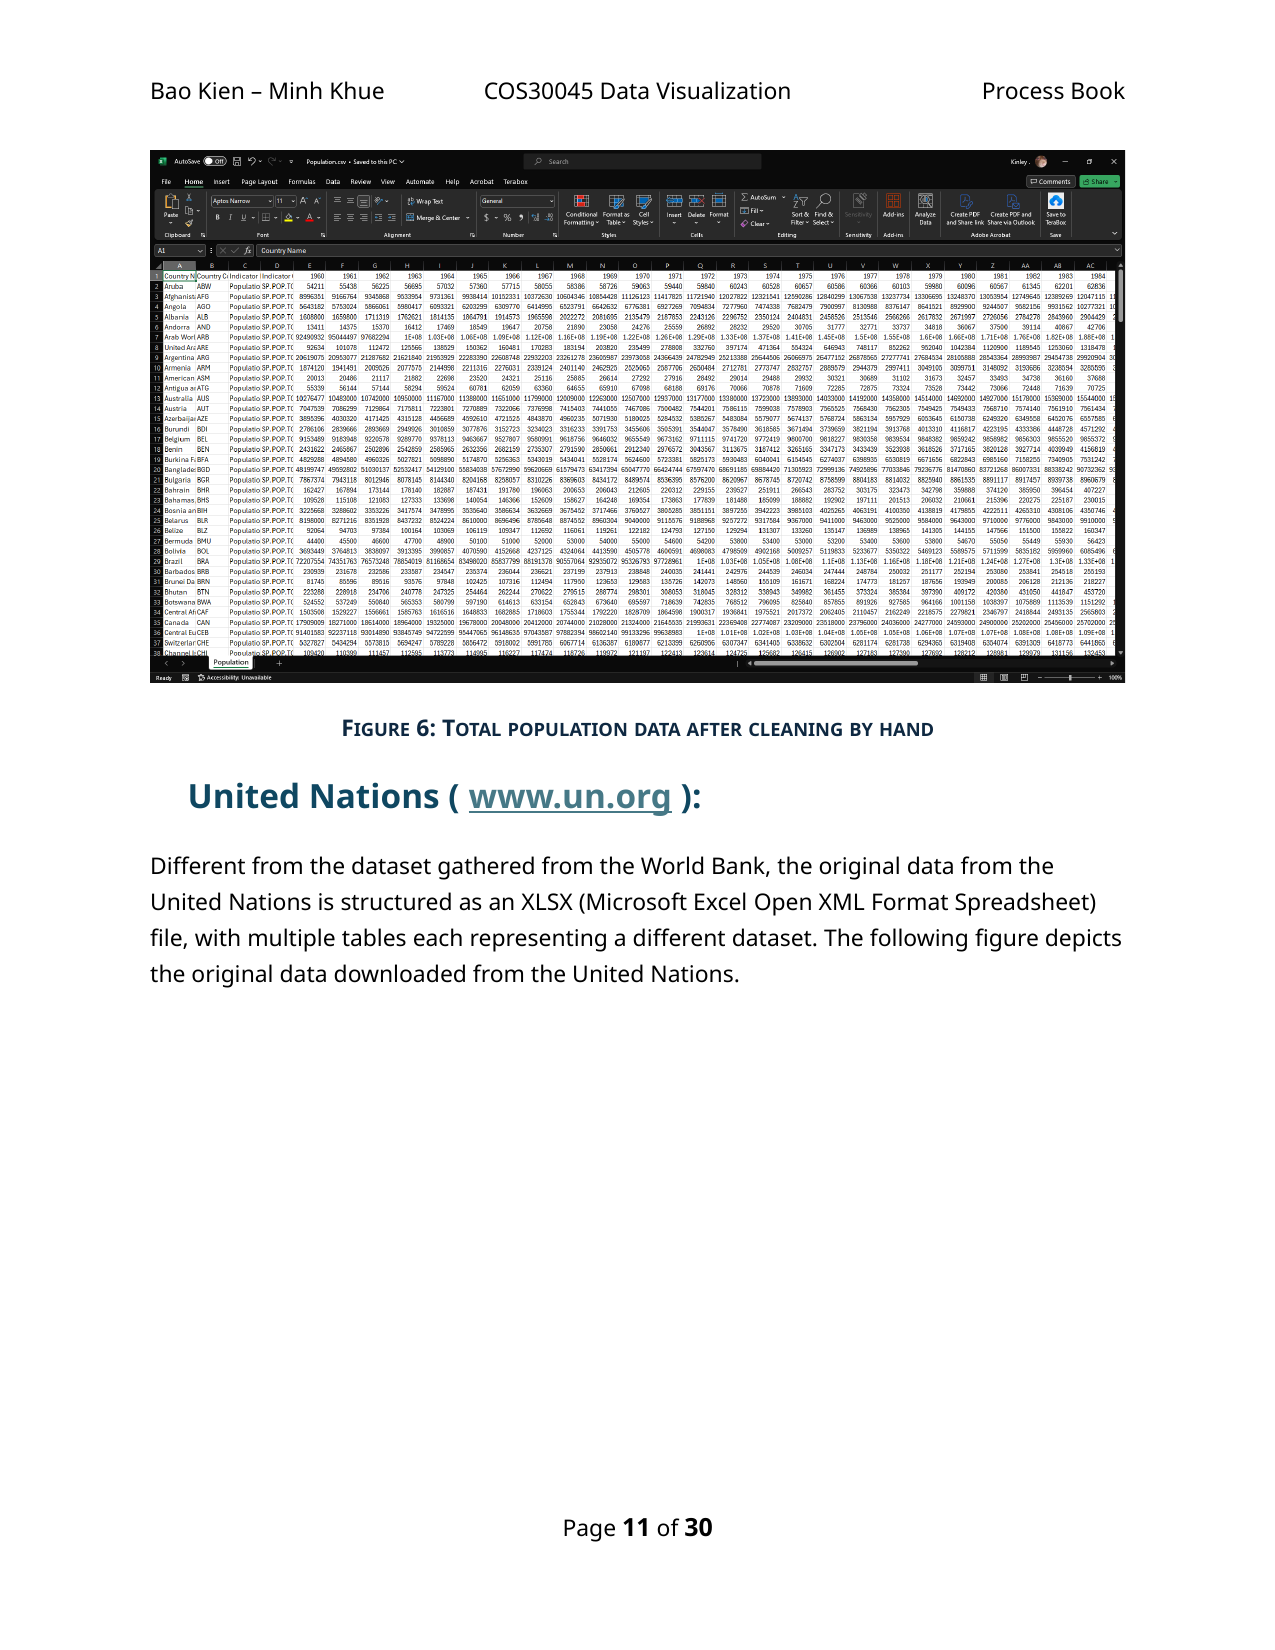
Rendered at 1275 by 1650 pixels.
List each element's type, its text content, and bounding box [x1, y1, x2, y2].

text Figure 6: Total population data after cleaning by hand [150, 712, 1125, 743]
picture [150, 150, 1125, 683]
subtitle United Nations ( www.un.org ): [150, 773, 1125, 818]
text Different from the dataset gathered from the World Bank, the original data from the United Nations is structured as an XLSX (Microsoft Excel Open XML Format Spreadsheet) file, with multiple tables each representing a different dataset. The following figure depicts the original data downloaded from the United Nations. [150, 850, 1125, 989]
